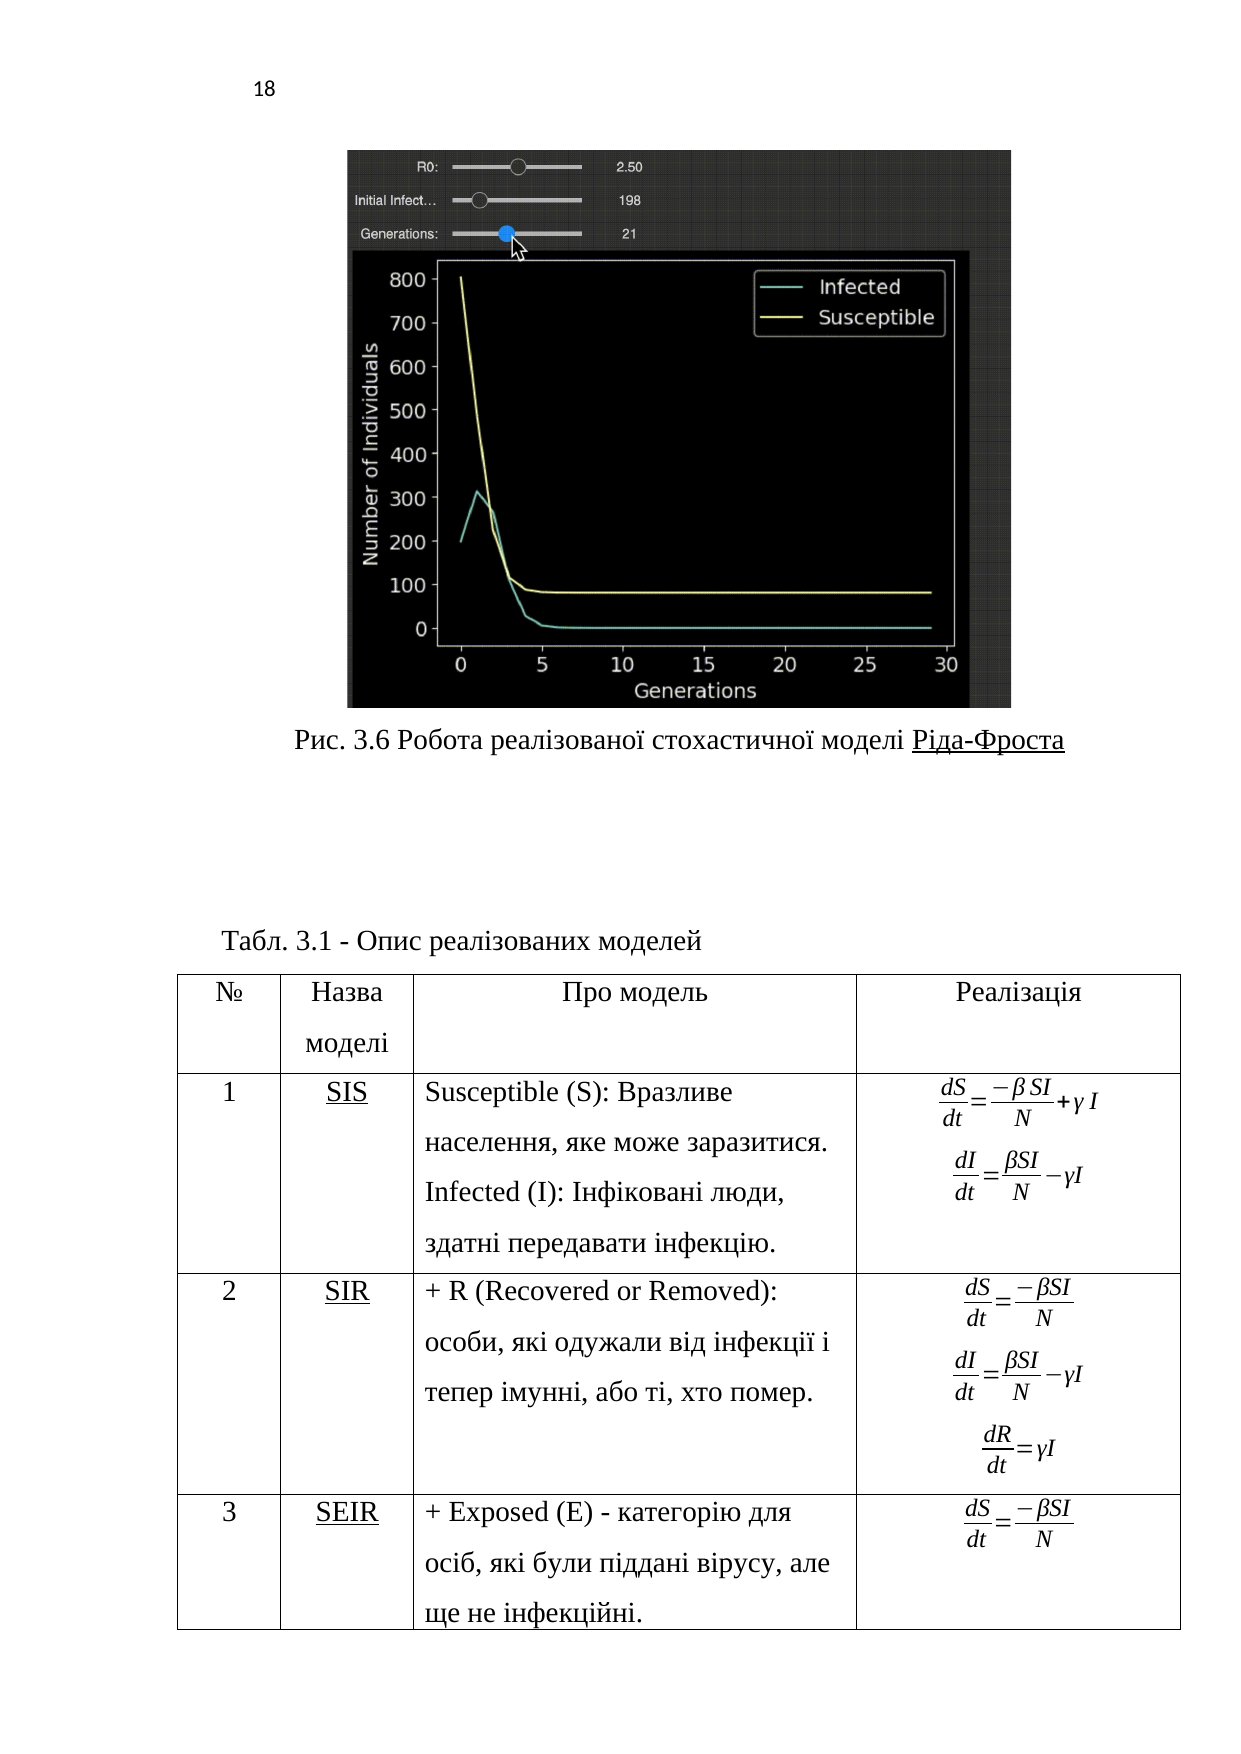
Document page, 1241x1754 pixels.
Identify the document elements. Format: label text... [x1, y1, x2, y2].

table_header Про модель [414, 975, 856, 1073]
table_cell + R (Recovered or Removed): особи, які одужали від інфекції і тепер імунні, або ті, хто помер. [414, 1274, 856, 1493]
table_cell Susceptible (S): Вразливе населення, яке може заразитися. Infected (I): Інфіковані люди, здатні передавати інфекцію. [414, 1074, 856, 1272]
table_cell [857, 1074, 1180, 1272]
table_header № [178, 975, 280, 1073]
table_cell [857, 1274, 1180, 1493]
table_cell [857, 1495, 1180, 1629]
table_header Реалізація [857, 975, 1180, 1073]
table_cell SIR [281, 1274, 413, 1493]
table_cell 3 [178, 1495, 280, 1629]
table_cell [414, 1495, 856, 1629]
text Рис. 3.6 Робота реалізованої стохастичної моделі Ріда-Фроста [177, 722, 1181, 756]
table_header Назва моделі [281, 975, 413, 1073]
table_cell SIS [281, 1074, 413, 1272]
table_cell SEIR [281, 1495, 413, 1629]
text Табл. 3.1 - Опис реалізованих моделей [177, 923, 1181, 957]
picture [347, 150, 1012, 708]
table_cell 1 [178, 1074, 280, 1272]
table_cell 2 [178, 1274, 280, 1493]
